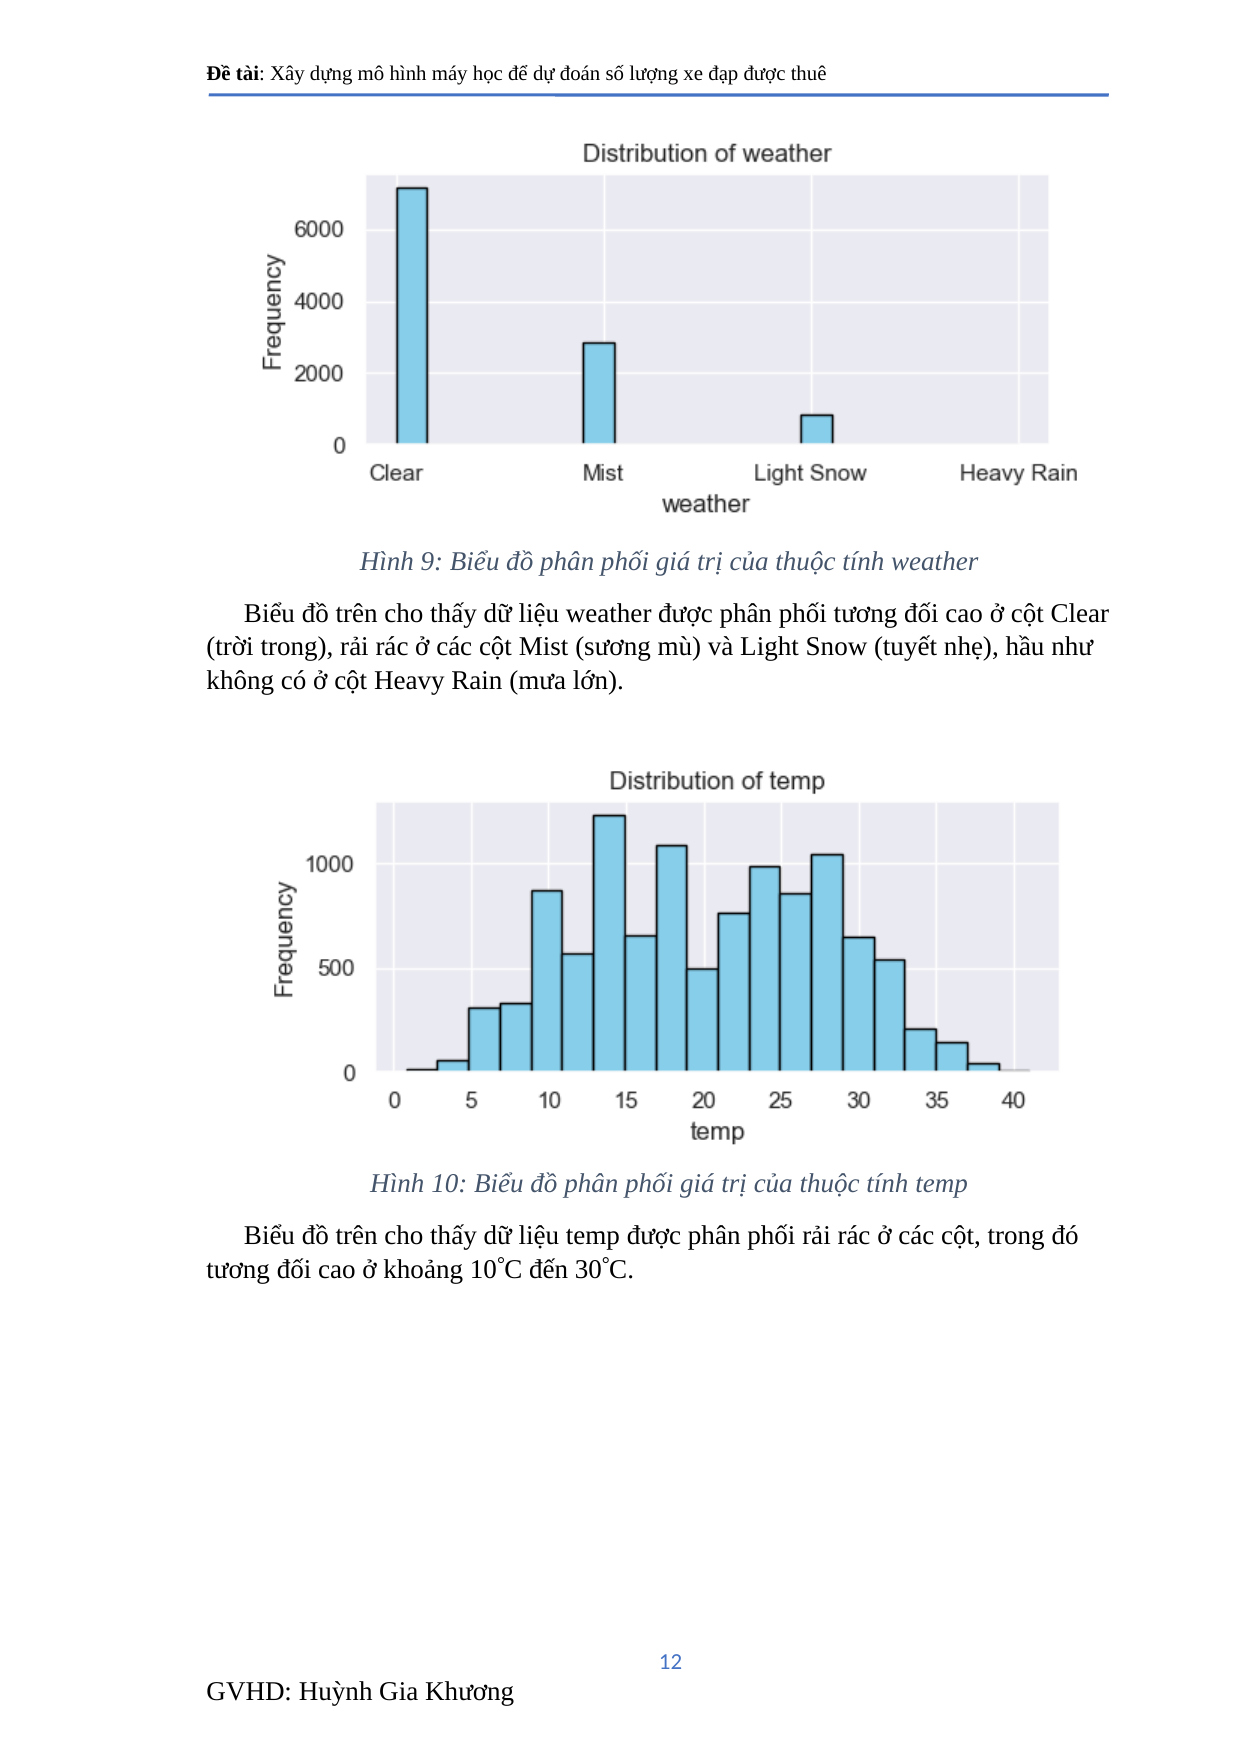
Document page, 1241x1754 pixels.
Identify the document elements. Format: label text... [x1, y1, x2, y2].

text Biểu đồ trên cho thấy dữ liệu temp được phân phối rải rác ở các cột, trong đó tương đối cao ở khoảng 10C đến 30C. [206, 1219, 1134, 1284]
text Hình 10: Biểu đồ phân phối giá trị của thuộc tính temp [206, 1167, 1134, 1198]
picture [251, 123, 1089, 526]
picture [270, 764, 1070, 1149]
text Hình 9: Biểu đồ phân phối giá trị của thuộc tính weather [206, 545, 1134, 576]
text Biểu đồ trên cho thấy dữ liệu weather được phân phối tương đối cao ở cột Clear (trời trong), rải rác ở các cột Mist (sương mù) và Light Snow (tuyết nhẹ), hầu như không có ở cột Heavy Rain (mưa lớn). [206, 597, 1134, 695]
